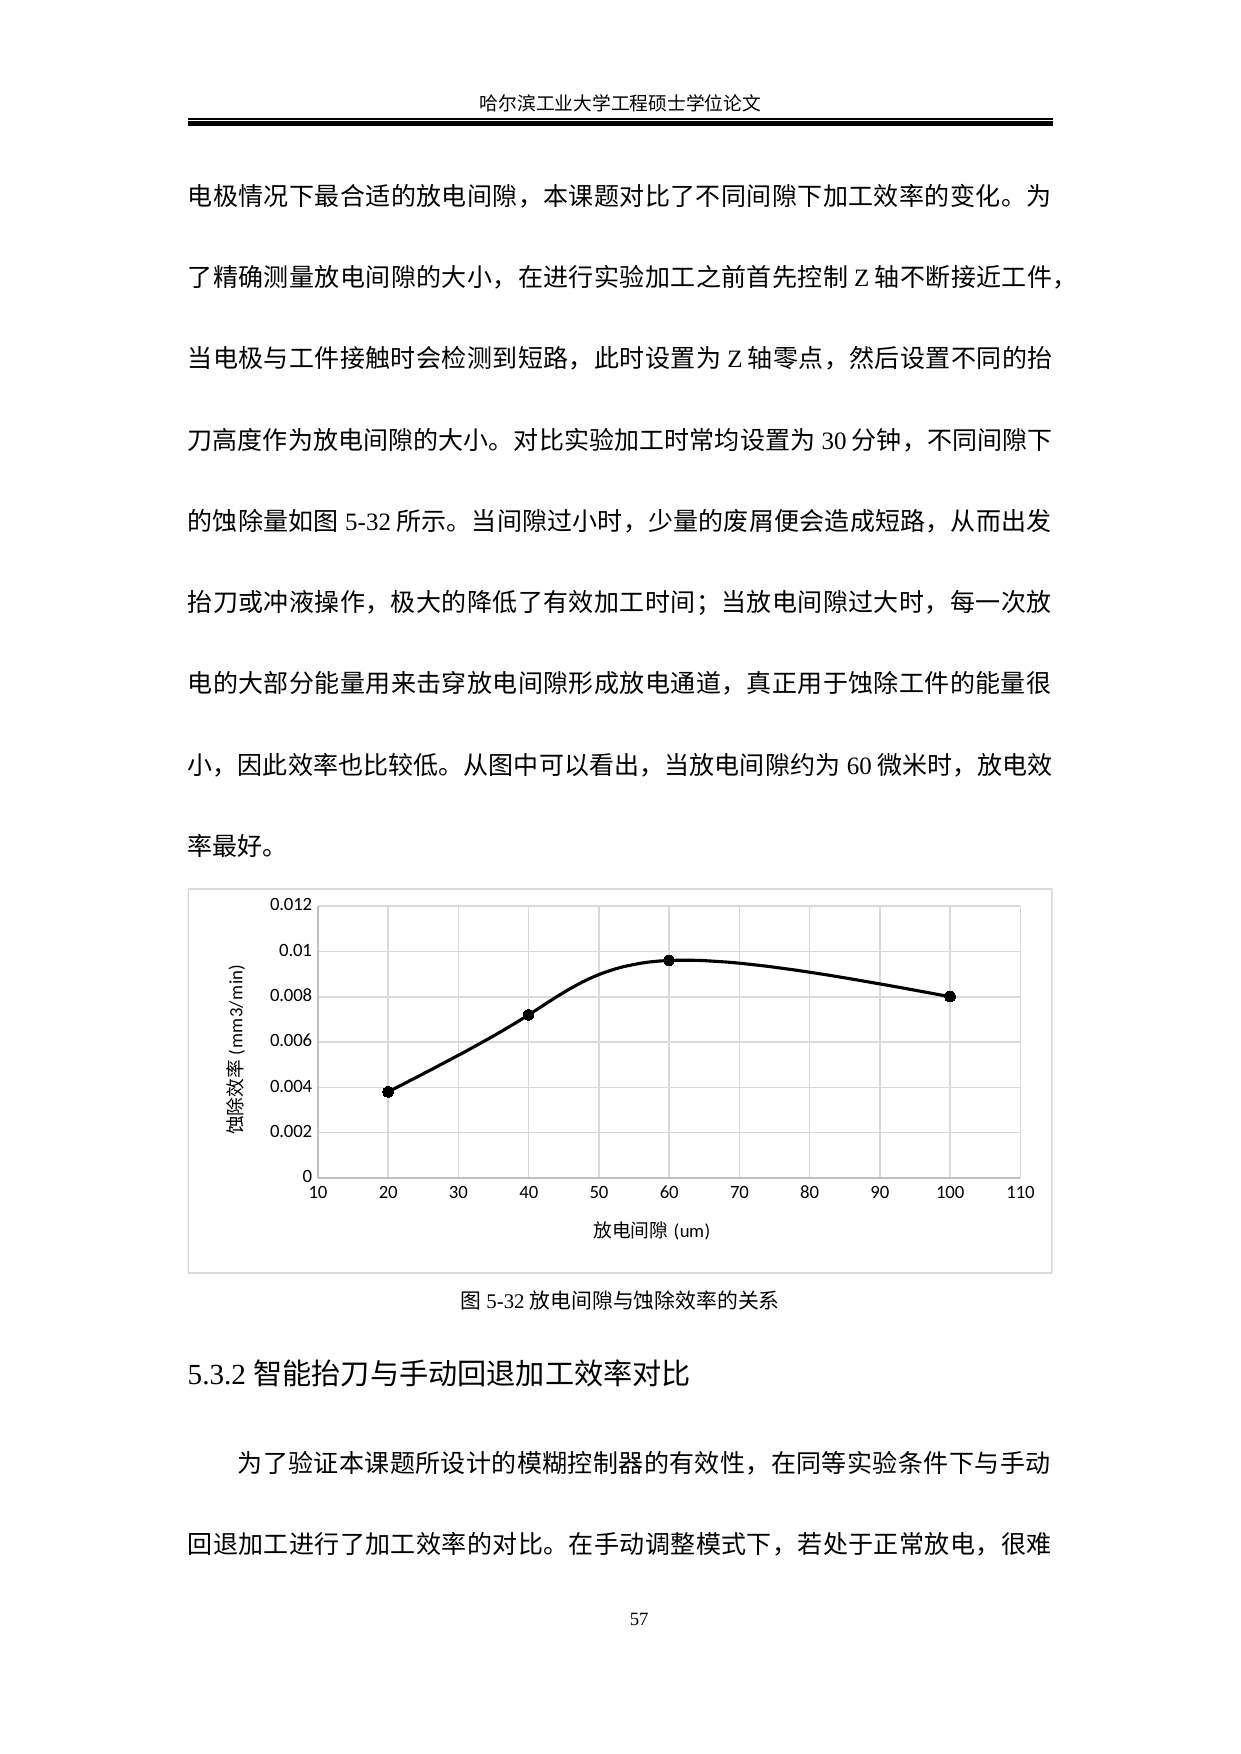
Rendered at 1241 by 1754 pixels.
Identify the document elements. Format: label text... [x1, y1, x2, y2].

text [187, 162, 1053, 877]
subtitle 智能抬刀与手动回退加工效率对比 [187, 1339, 1053, 1404]
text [187, 1429, 1053, 1575]
